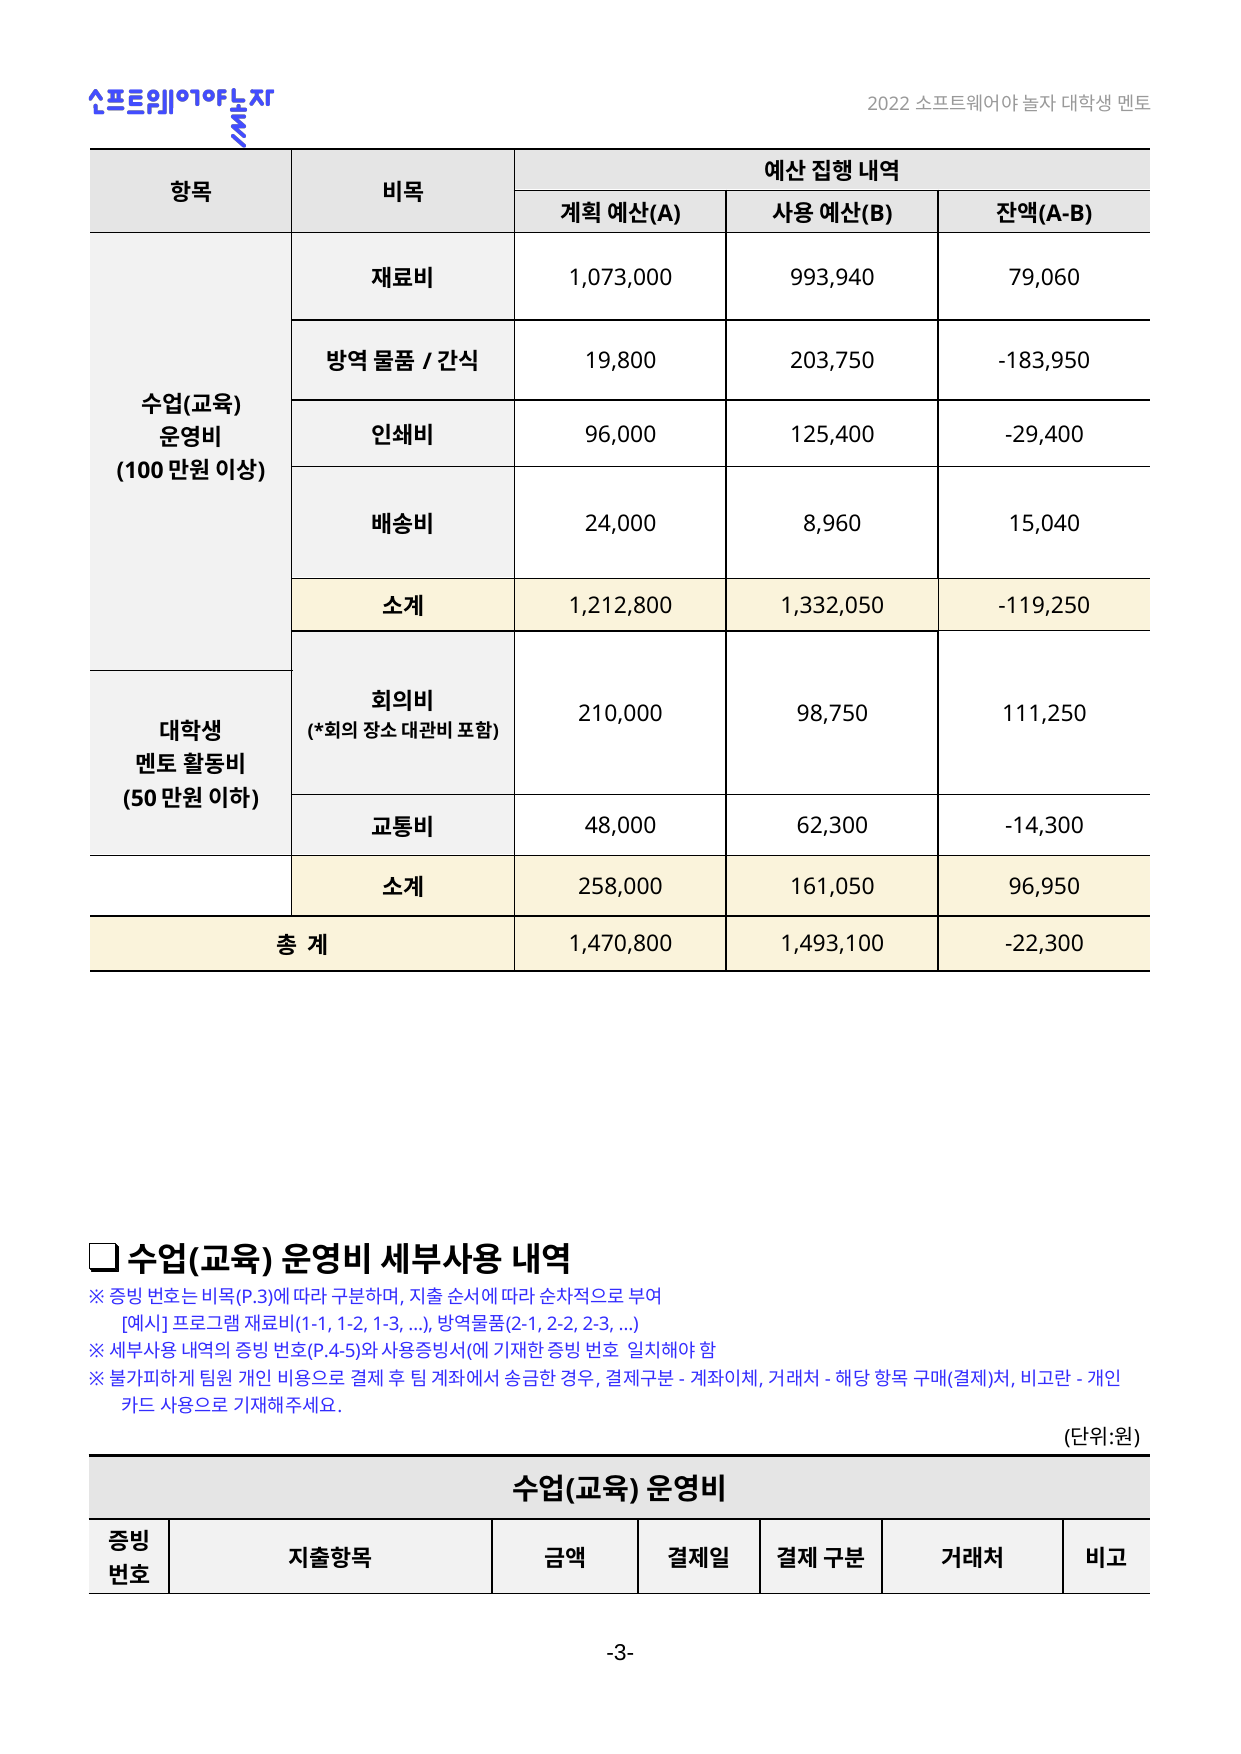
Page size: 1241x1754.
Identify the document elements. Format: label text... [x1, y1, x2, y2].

table_cell 1,493,100 [727, 917, 937, 970]
table_cell -119,250 [939, 579, 1150, 630]
text ※ 불가피하게 팀원 개인 비용으로 결제 후 팀 계좌에서 송금한 경우, 결제구분 - 계좌이체, 거래처 - 해당 항목 구매(결제)처, 비고란 - 개인 카드 사용으로 기재해주세요. [88, 1363, 1152, 1417]
table_cell 96,000 [515, 401, 725, 466]
table_cell 예산 집행 내역 [515, 150, 1150, 189]
table_cell 1,212,800 [515, 579, 725, 630]
table_cell 161,050 [727, 856, 937, 915]
table_cell 잔액(A-B) [939, 191, 1150, 232]
table_cell -29,400 [939, 401, 1150, 466]
table_cell 210,000 [515, 632, 725, 794]
table_cell 비고 [1064, 1520, 1150, 1593]
table_cell 15,040 [939, 467, 1150, 577]
table_cell 방역 물품 / 간식 [292, 321, 514, 399]
table_cell -183,950 [939, 321, 1150, 399]
table_cell 125,400 [727, 401, 937, 466]
table_cell 회의비 (*회의 장소 대관비 포함) [292, 632, 514, 794]
text 수업(교육) 운영비 세부사용 내역 [88, 1233, 1152, 1282]
table_cell 비목 [292, 150, 514, 232]
table_cell 지출항목 [170, 1520, 491, 1593]
table_cell -22,300 [939, 917, 1150, 970]
table_cell 결제 구분 [761, 1520, 881, 1593]
table_cell 거래처 [883, 1520, 1062, 1593]
table_cell 96,950 [939, 856, 1150, 915]
table_cell 111,250 [939, 631, 1150, 794]
table_cell 결제일 [639, 1520, 759, 1593]
table_cell 계획 예산(A) [515, 191, 725, 232]
table_cell 62,300 [727, 795, 937, 854]
text ※ 세부사용 내역의 증빙 번호(P.4-5)와 사용증빙서(에 기재한 증빙 번호 일치해야 함 [88, 1336, 1152, 1363]
text ※ 증빙 번호는 비목(P.3)에 따라 구분하며, 지출 순서에 따라 순차적으로 부여 [예시] 프로그램 재료비(1-1, 1-2, 1-3, …), 방역물품(2-1, 2-2, 2-3, …) [88, 1282, 1152, 1336]
table_cell 인쇄비 [292, 401, 514, 466]
table_cell 203,750 [727, 321, 937, 399]
table_cell 항목 [90, 150, 291, 232]
table_cell 재료비 [292, 233, 514, 319]
table_cell 24,000 [515, 467, 725, 577]
table_cell 금액 [493, 1520, 637, 1593]
table_cell 소계 [292, 579, 514, 630]
table_cell 48,000 [515, 795, 725, 854]
table_cell -14,300 [939, 795, 1150, 854]
table_cell 교통비 [292, 795, 514, 854]
table_cell 대학생 멘토 활동비 (50만원 이하) [90, 671, 291, 854]
table_cell 8,960 [727, 467, 937, 577]
table_cell 수업(교육) 운영비 [89, 1457, 1150, 1518]
table_header (단위:원) [89, 1418, 1150, 1454]
table_cell 98,750 [727, 632, 937, 794]
picture [88, 88, 275, 148]
table_cell 소계 [292, 856, 514, 915]
table_cell 1,332,050 [727, 579, 938, 630]
table_cell 수업(교육) 운영비 (100만원 이상) [90, 233, 291, 670]
table_cell 993,940 [727, 233, 937, 319]
table_cell 증빙 번호 [89, 1520, 168, 1593]
table_cell 1,073,000 [515, 233, 725, 319]
table_cell 19,800 [515, 321, 725, 399]
table_cell 사용 예산(B) [727, 191, 937, 232]
table_cell 79,060 [939, 233, 1150, 319]
table_cell 1,470,800 [515, 917, 725, 970]
table_cell 258,000 [515, 856, 725, 915]
table_cell 총 계 [90, 917, 514, 970]
table_cell 배송비 [292, 467, 514, 577]
